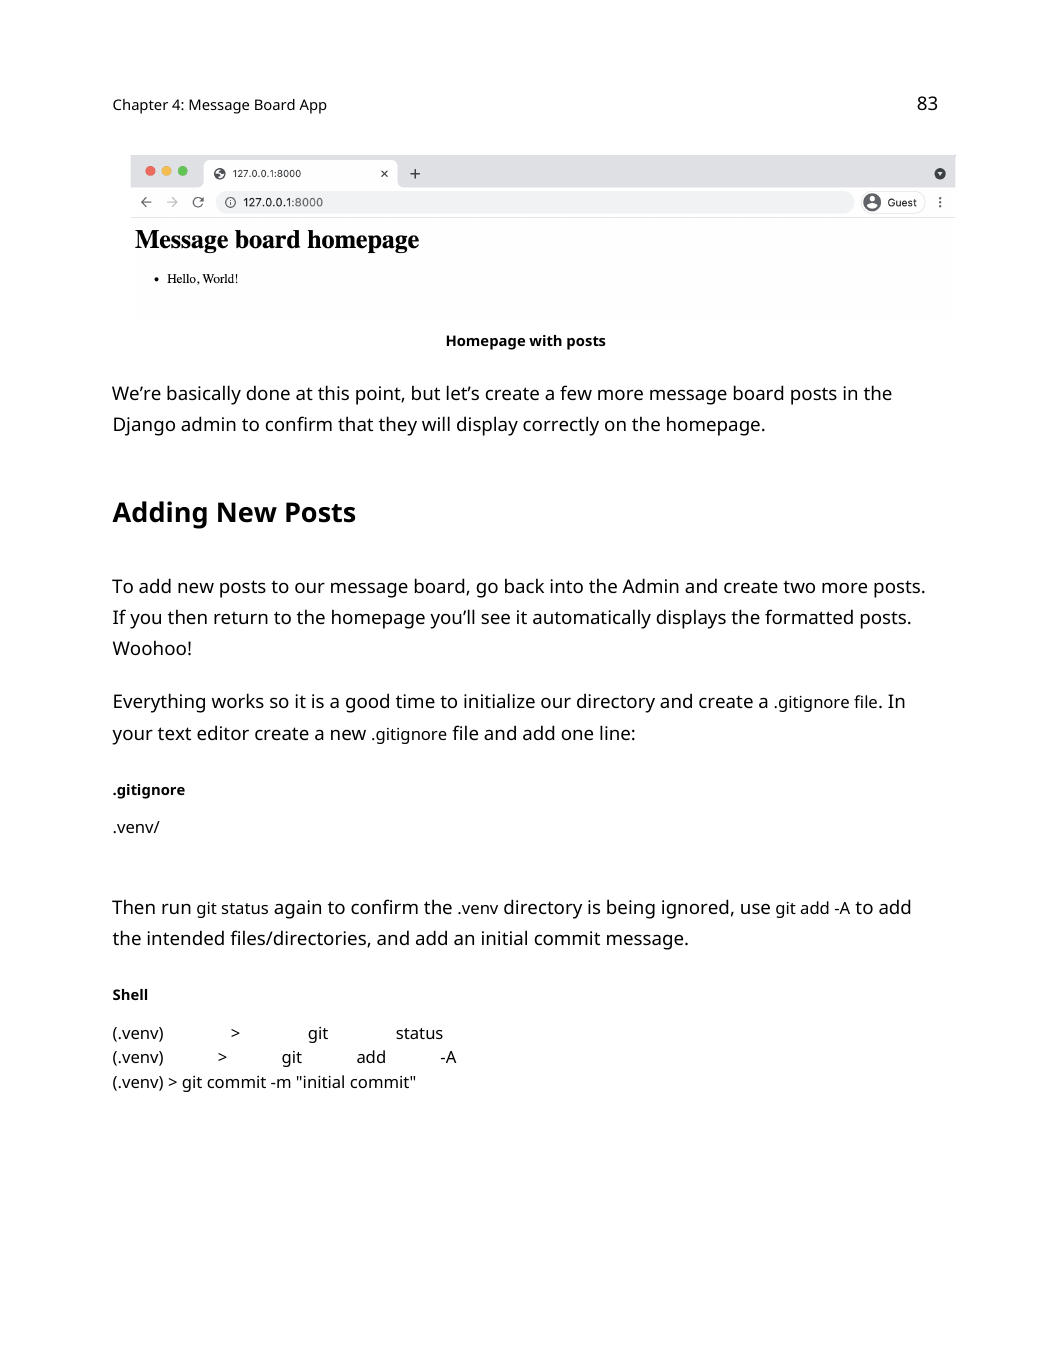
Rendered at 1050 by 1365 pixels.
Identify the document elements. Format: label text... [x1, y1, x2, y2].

text Chapter 4: Message Board App 83 [112, 90, 940, 115]
text .gitignore [112, 779, 940, 799]
text Adding New Posts [112, 494, 940, 531]
picture [130, 155, 956, 321]
text Everything works so it is a good time to initialize our directory and create a .gitignore file. In your text editor create a new .gitignore file and add one line: [112, 689, 940, 745]
text Homepage with posts [112, 330, 940, 350]
text We’re basically done at this point, but let’s create a few more message board posts in the Django admin to confirm that they will display correctly on the homepage. [112, 380, 940, 437]
text To add new posts to our message board, go back into the Admin and create two more posts. If you then return to the homepage you’ll see it automatically displays the formatted posts. Woohoo! [112, 573, 940, 661]
text Then run git status again to confirm the .venv directory is being ignored, use git add -A to add the intended files/directories, and add an initial commit message. [112, 894, 940, 951]
text .venv/ [112, 816, 940, 839]
text (.venv) > git status (.venv) > git add -A (.venv) > git commit -m "initial commit" [112, 1021, 511, 1094]
text Shell [112, 985, 940, 1005]
